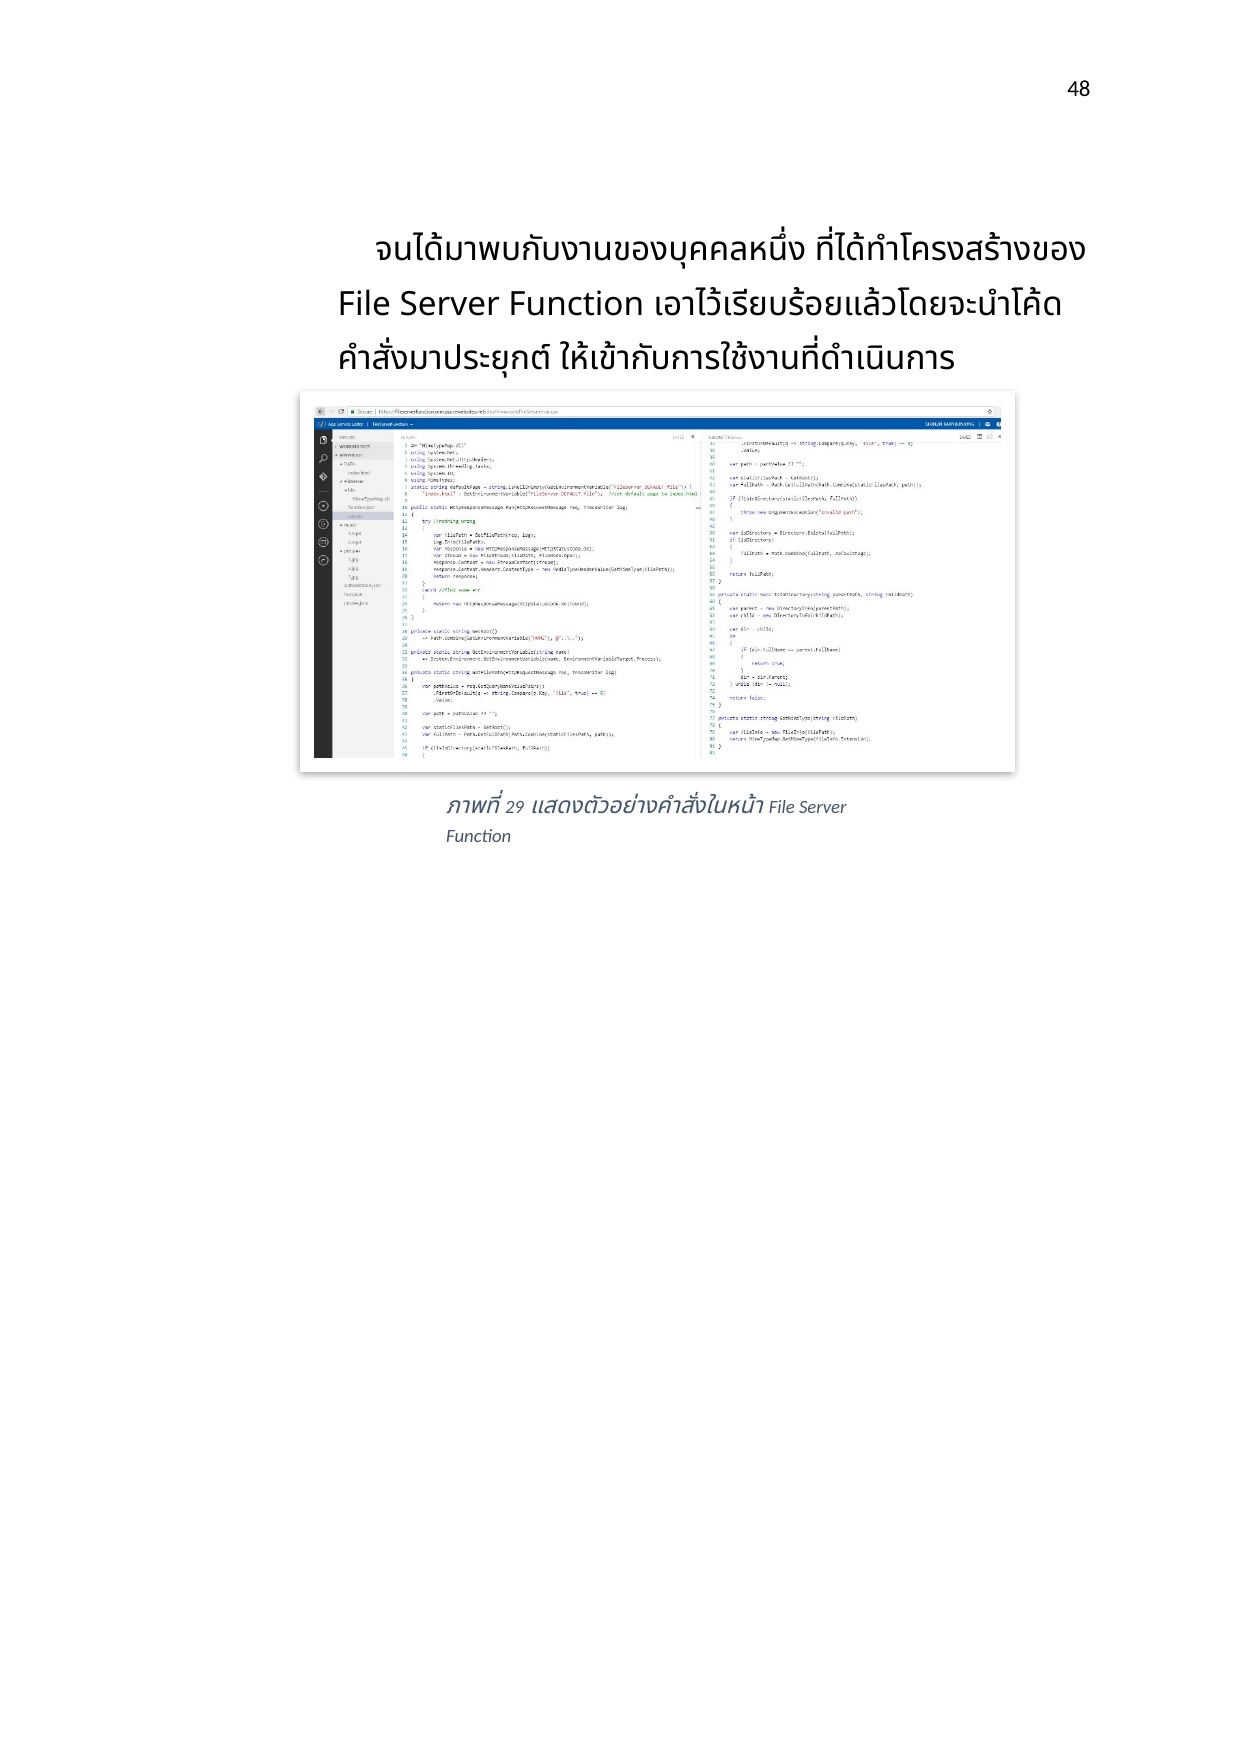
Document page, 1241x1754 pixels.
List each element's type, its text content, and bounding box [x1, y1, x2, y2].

picture [314, 406, 1001, 758]
list จนได้มาพบกับงานของบุคคลหนึ่ง ที่ได้ทำโครงสร้างของ File Server Function เอาไว้เรียบร้อยแล้วโดยจะนำโค้ดคำสั่งมาประยุกต์ ให้เข้ากับการใช้งานที่ดำเนินการ [337, 225, 1090, 384]
